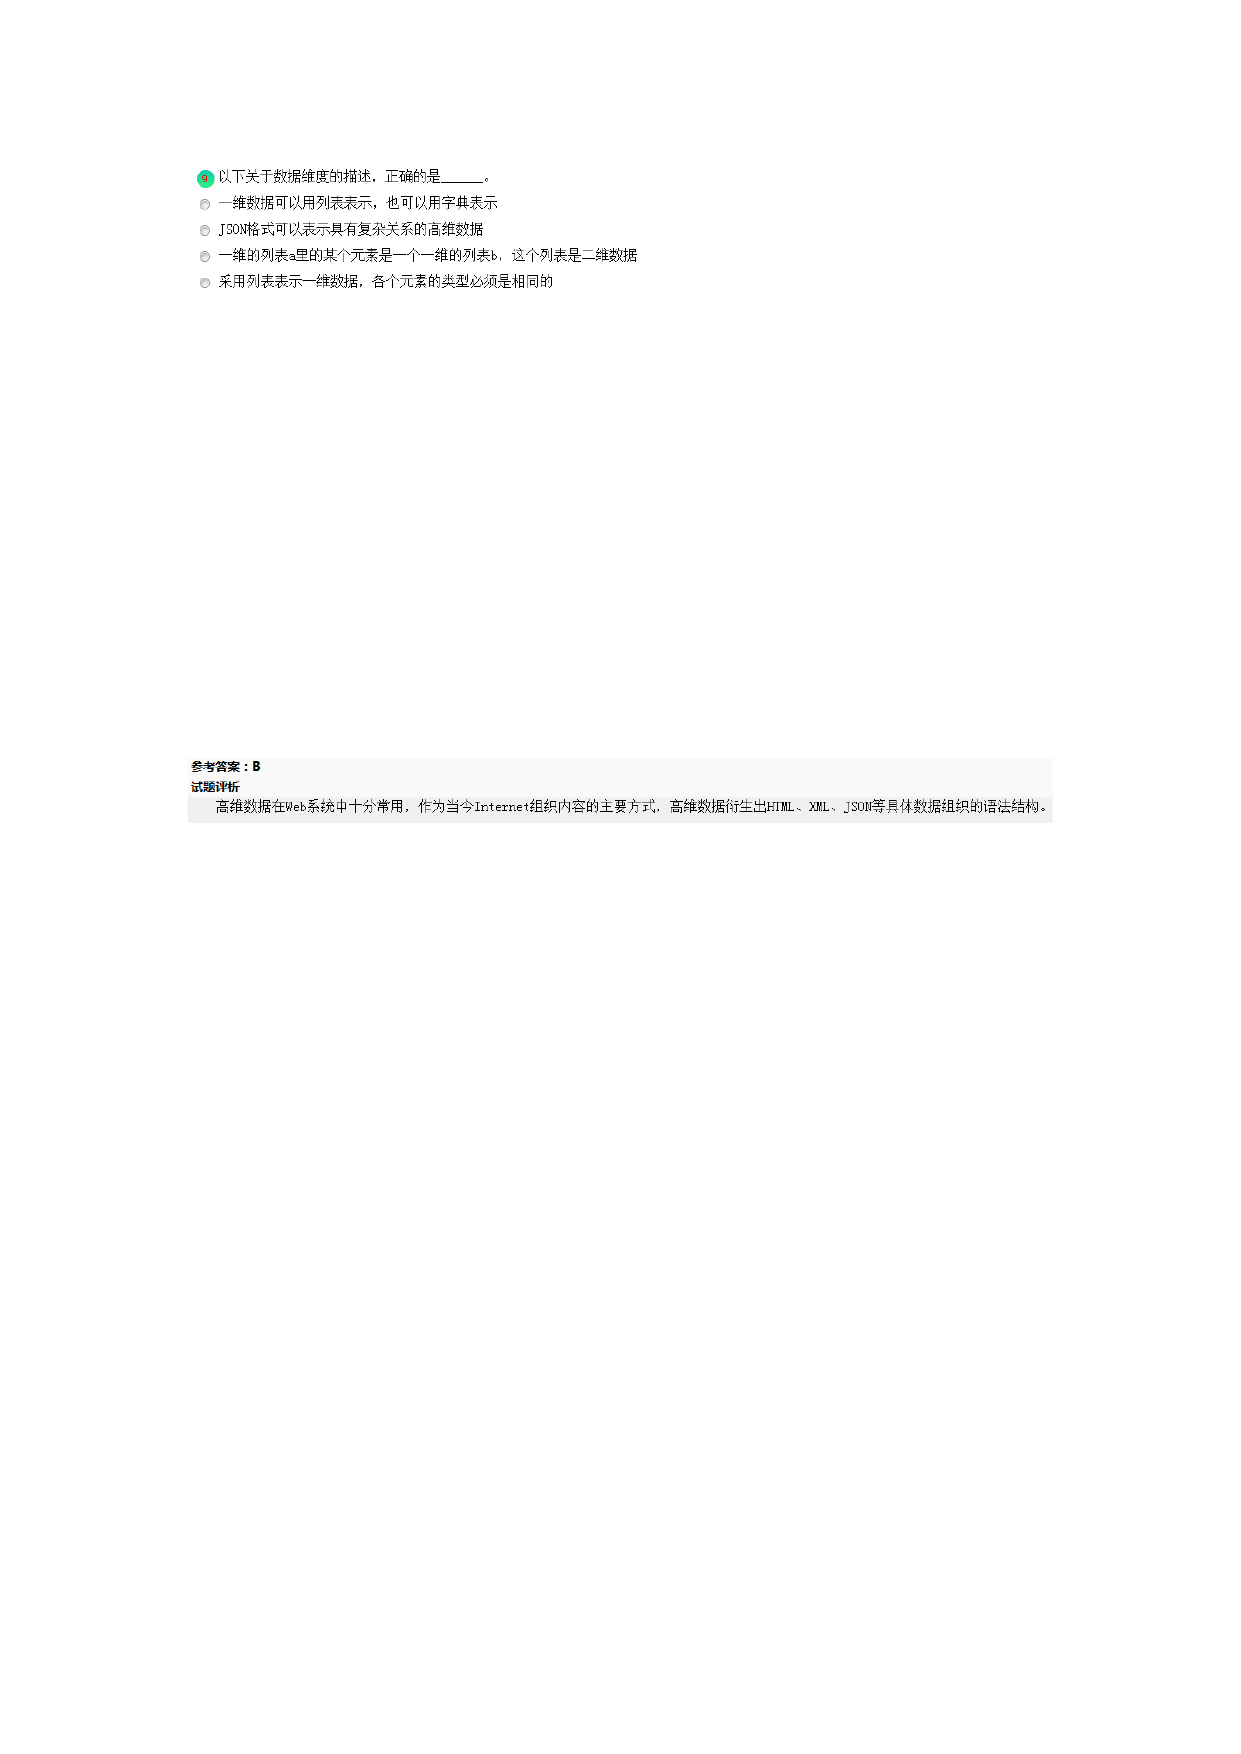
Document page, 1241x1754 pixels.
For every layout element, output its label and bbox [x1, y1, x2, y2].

picture [187, 162, 1053, 823]
